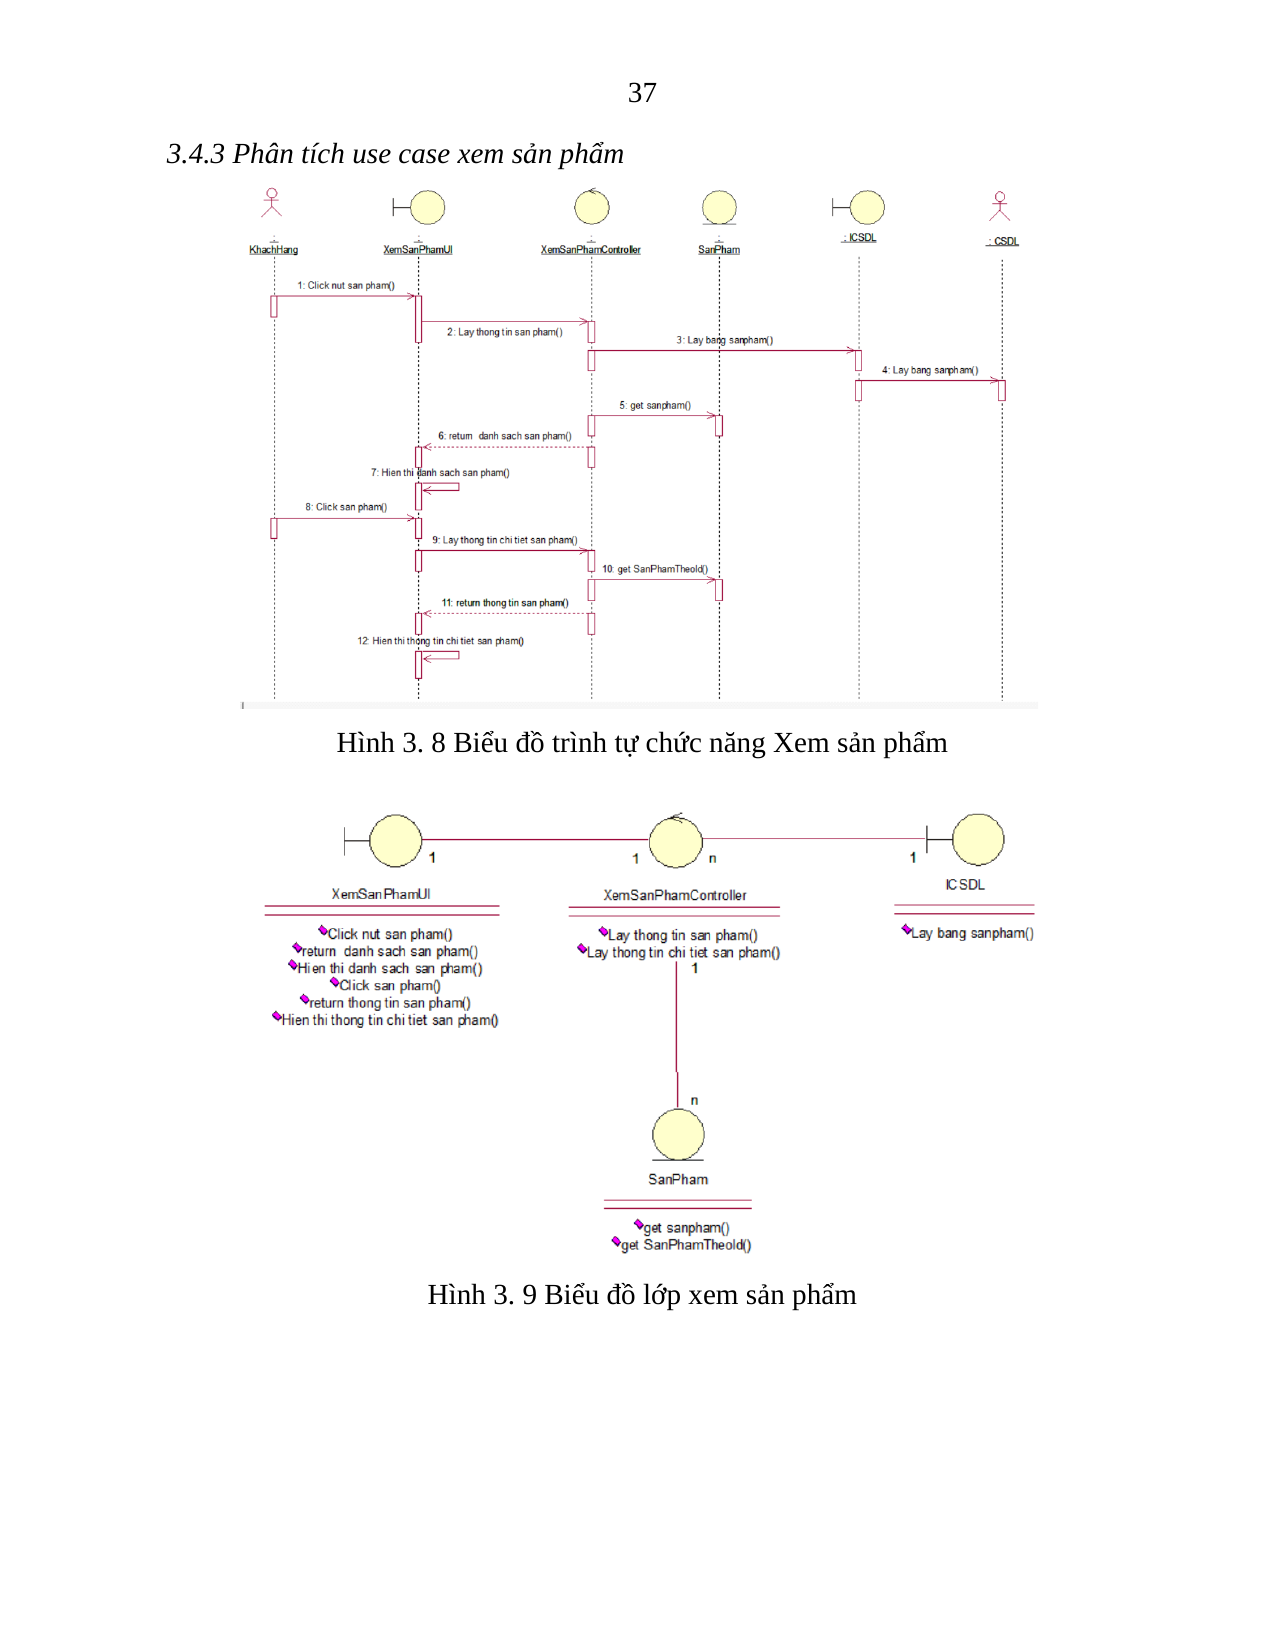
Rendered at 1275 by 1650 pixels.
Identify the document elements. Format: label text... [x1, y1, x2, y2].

text Hình 3. 9 Biểu đồ lớp xem sản phẩm [159, 1277, 1125, 1311]
picture [240, 186, 1039, 709]
subtitle 3.4.3 Phân tích use case xem sản phẩm [159, 137, 1125, 170]
picture [237, 796, 1062, 1261]
text Hình 3. 8 Biểu đồ trình tự chức năng Xem sản phẩm [159, 725, 1125, 758]
